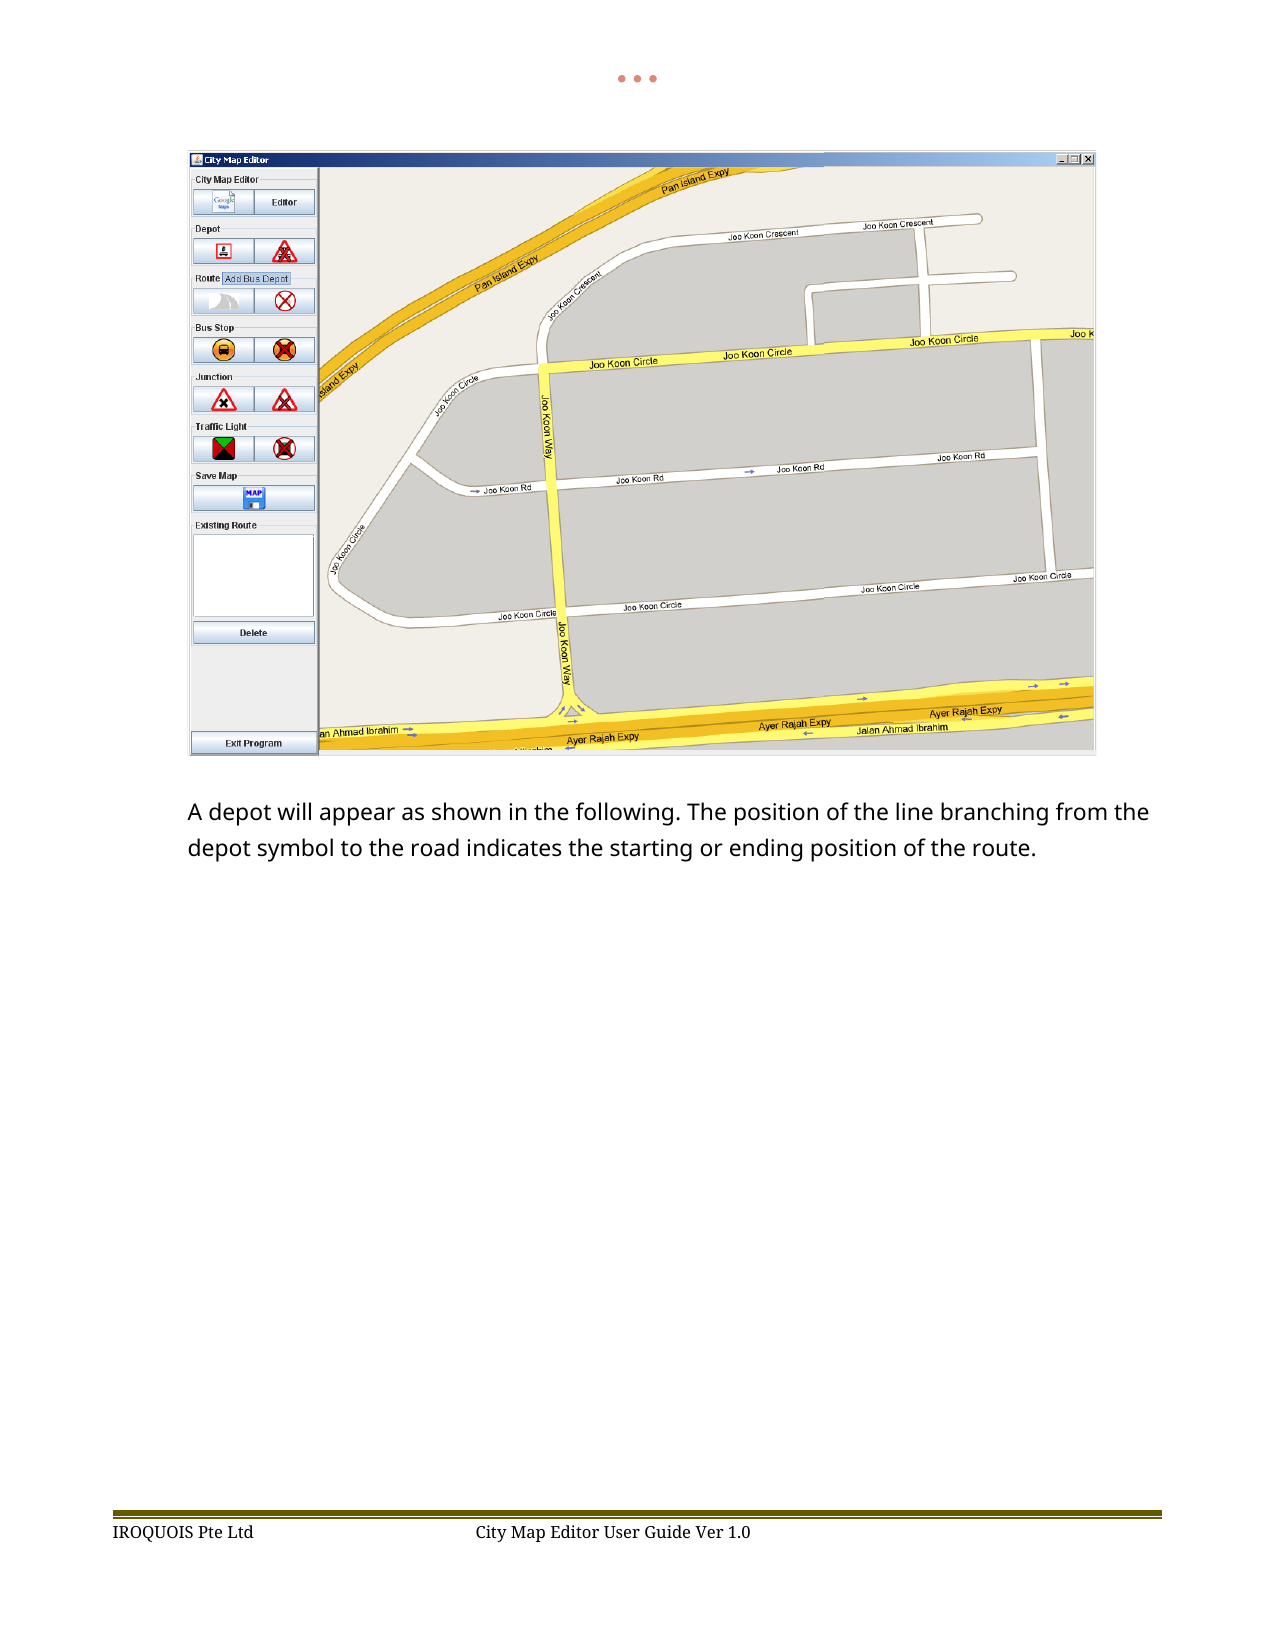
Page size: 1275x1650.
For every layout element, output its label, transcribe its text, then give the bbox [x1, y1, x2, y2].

list A depot will appear as shown in the following. The position of the line branching from the depot symbol to the road indicates the starting or ending position of the route. [187, 796, 1162, 863]
picture [187, 150, 1097, 756]
